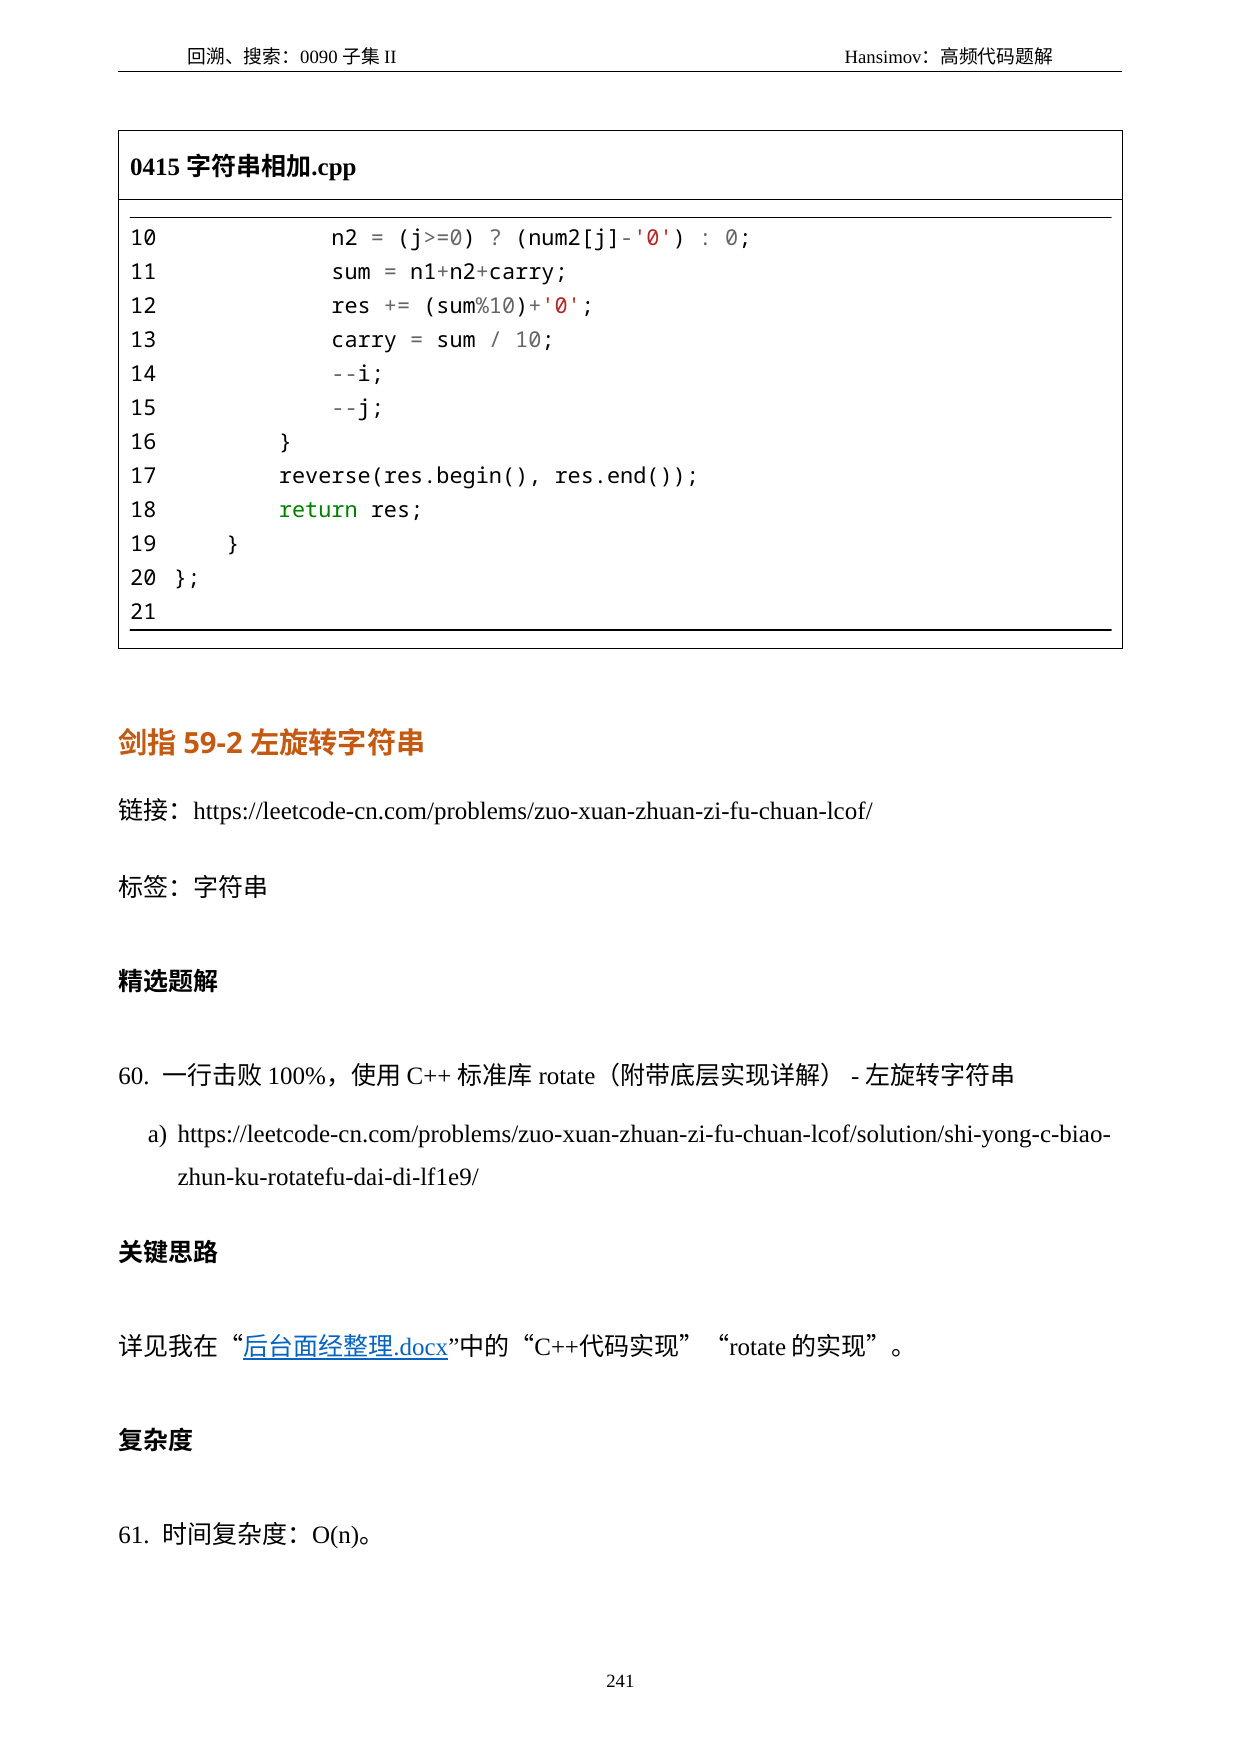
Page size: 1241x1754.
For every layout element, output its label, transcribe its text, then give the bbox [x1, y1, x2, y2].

text 链接：https://leetcode-cn.com/problems/zuo-xuan-zhuan-zi-fu-chuan-lcof/ [118, 775, 1122, 843]
list 一行击败 100%，使用 C++ 标准库 rotate（附带底层实现详解） - 左旋转字符串 [118, 1039, 1122, 1107]
subtitle 复杂度 [118, 1405, 1097, 1473]
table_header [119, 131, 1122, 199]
subtitle 精选题解 [118, 946, 1097, 1013]
text 标签：字符串 [118, 852, 1122, 919]
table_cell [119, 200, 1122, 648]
subtitle 关键思路 [118, 1217, 1097, 1285]
subtitle 剑指 59-2 左旋转字符串 [118, 707, 1097, 775]
list https://leetcode-cn.com/problems/zuo-xuan-zhuan-zi-fu-chuan-lcof/solution/shi-yong-c-biao-zhun-ku-rotatefu-dai-di-lf1e9/ [148, 1117, 1122, 1193]
list 时间复杂度：O(n)。 [118, 1499, 1122, 1567]
text 详见我在“后台面经整理.docx”中的“C++代码实现”“rotate的实现”。 [118, 1311, 1122, 1379]
